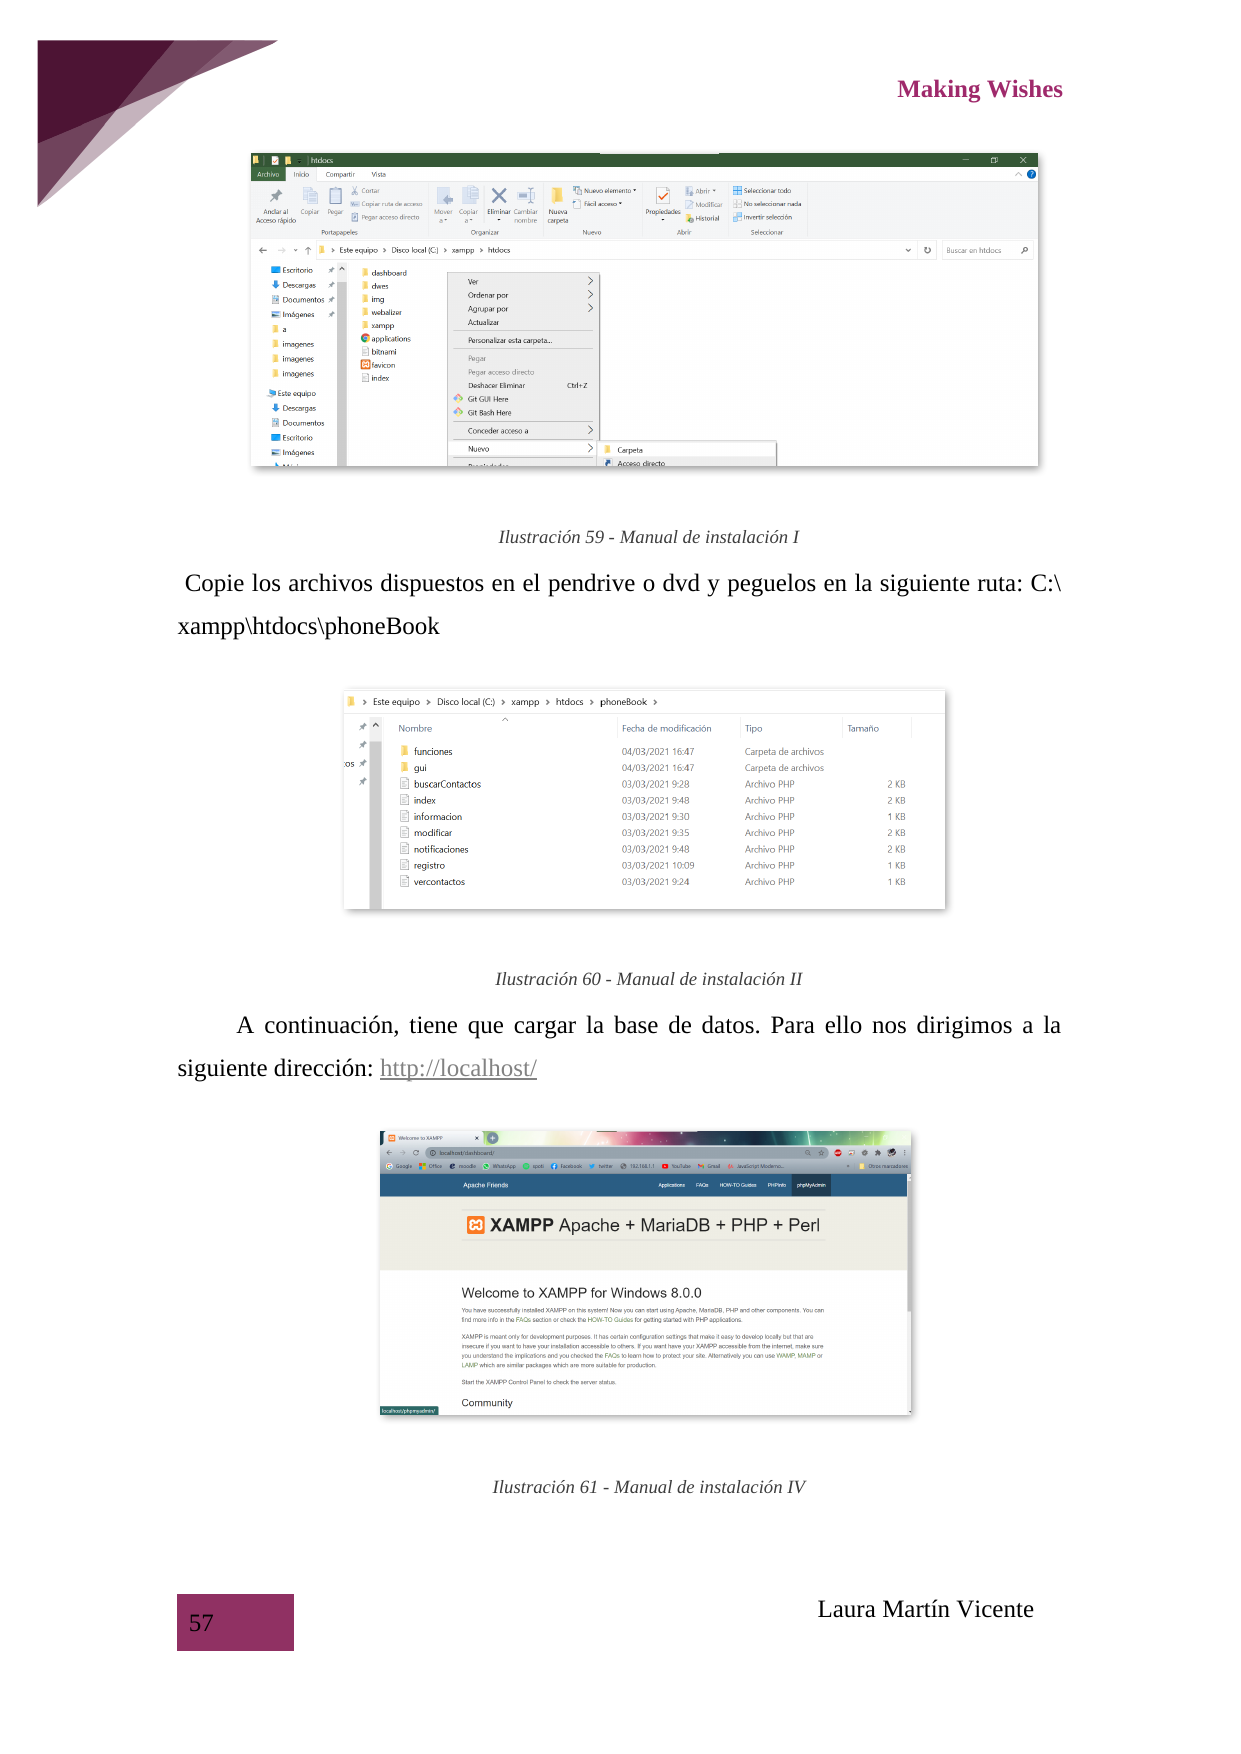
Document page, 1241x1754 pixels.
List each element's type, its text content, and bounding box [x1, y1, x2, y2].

picture [344, 689, 945, 909]
text A continuación, tiene que cargar la base de datos. Para ello nos dirigimos a la siguiente dirección: http://localhost/ [177, 1010, 1063, 1082]
text Copie los archivos dispuestos en el pendrive o dvd y peguelos en la siguiente ruta: C:\xampp\htdocs\phoneBook [177, 568, 1063, 640]
picture [37, 40, 1038, 466]
picture [380, 1131, 911, 1415]
